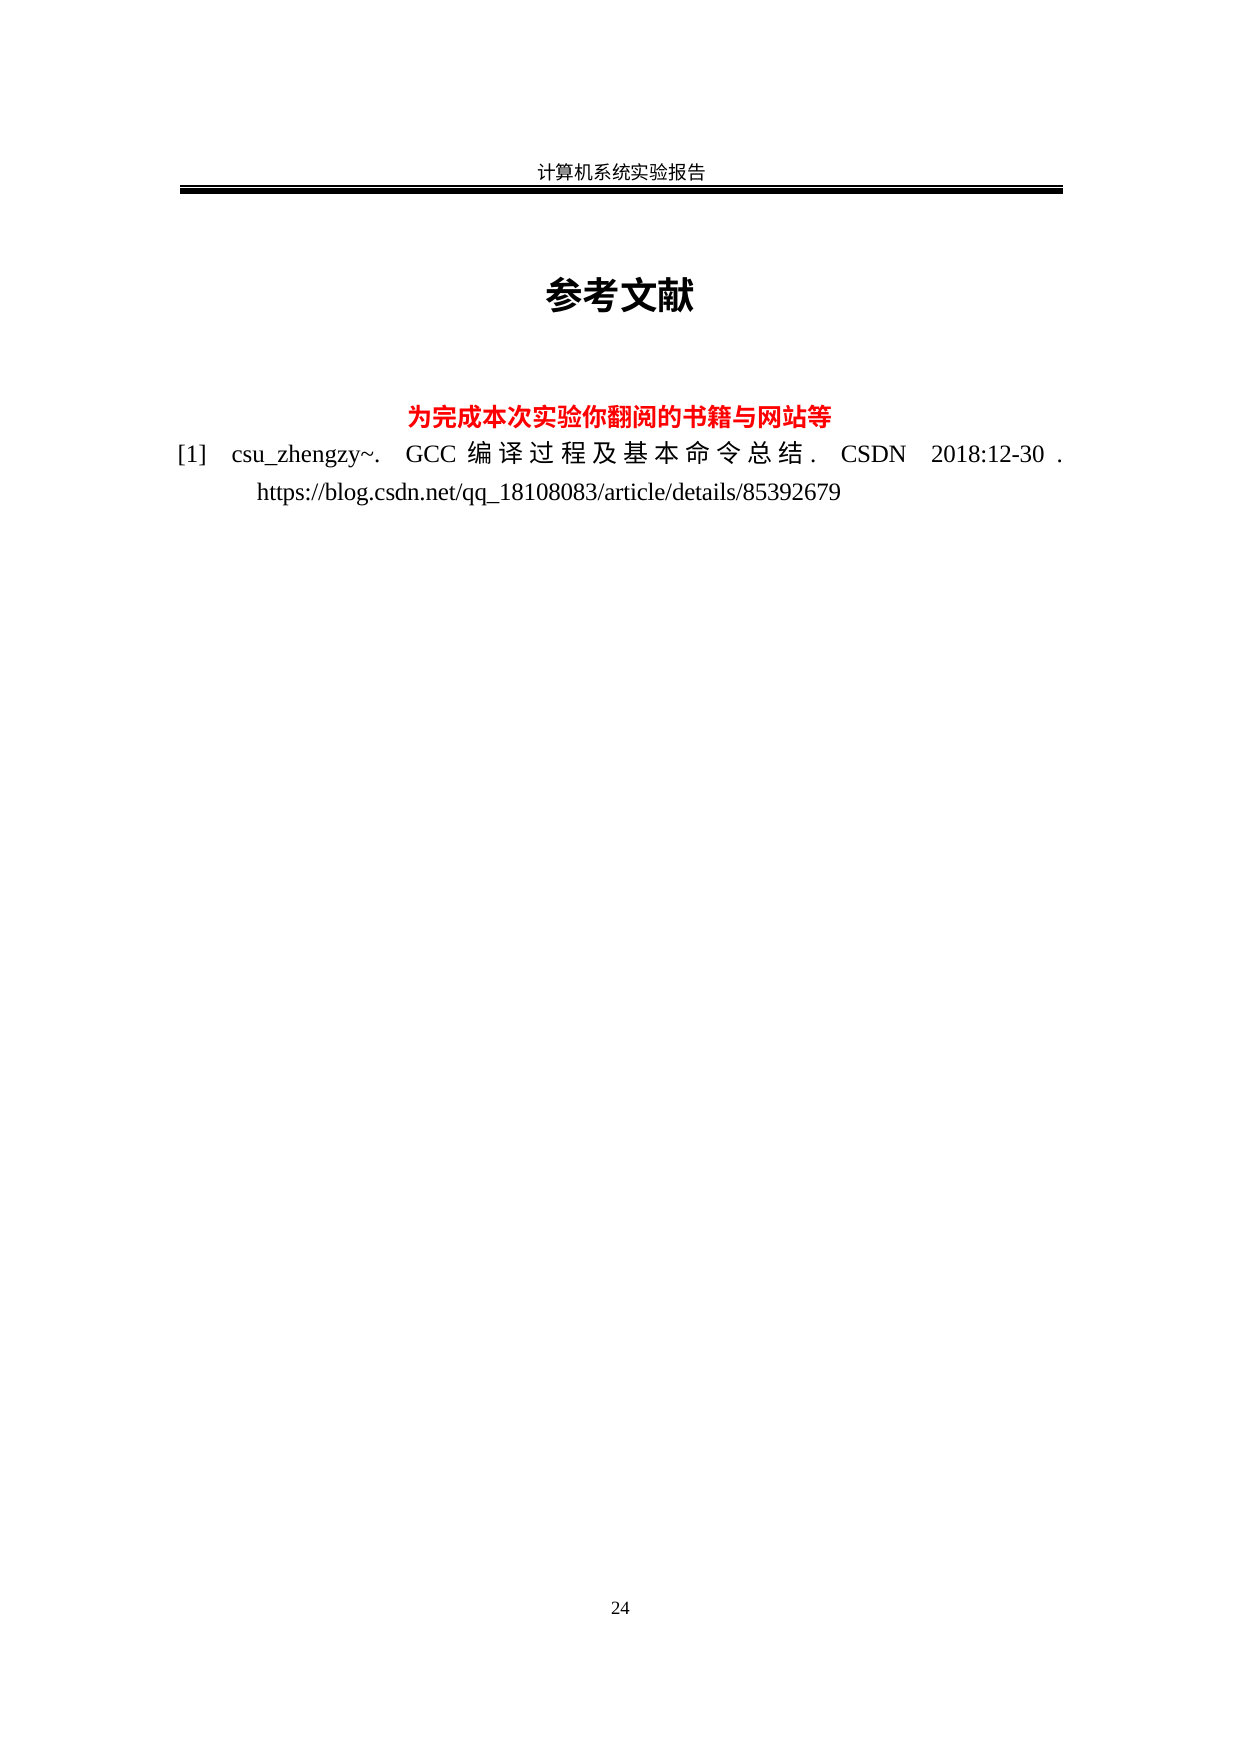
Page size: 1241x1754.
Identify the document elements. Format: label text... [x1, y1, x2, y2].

text 为完成本次实验你翻阅的书籍与网站等 [177, 398, 1063, 434]
text [1] csu_zhengzy~. GCC编译过程及基本命令总结. CSDN 2018:12-30 . https://blog.csdn.net/qq_18108083/article/details/85392679 [177, 434, 1063, 506]
subtitle 参考文献 [177, 242, 1063, 326]
